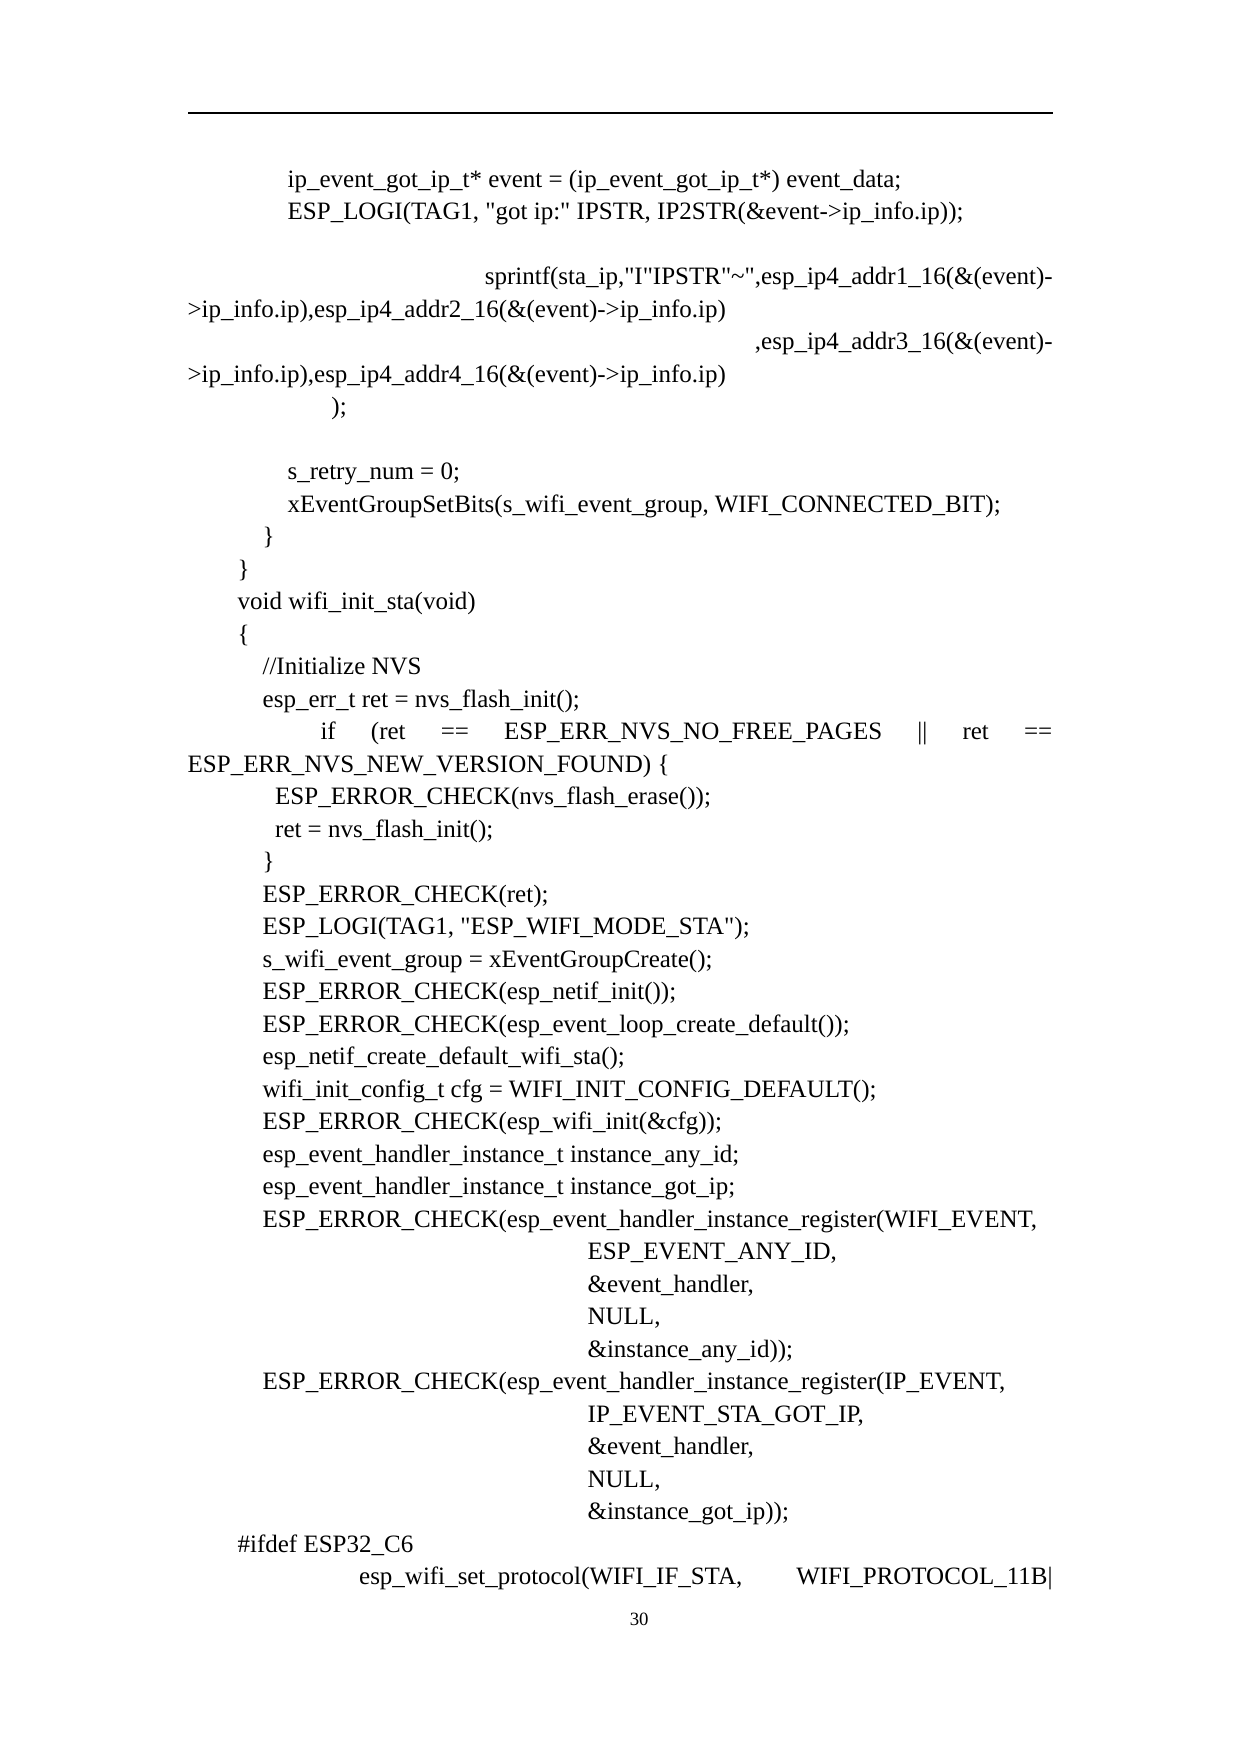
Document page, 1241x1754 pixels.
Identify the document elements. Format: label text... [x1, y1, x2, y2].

text ESP_ERROR_CHECK(esp_event_handler_instance_register(IP_EVENT, [187, 1364, 1053, 1397]
text &event_handler, [187, 1429, 1053, 1462]
text ESP_ERROR_CHECK(ret); [187, 877, 1053, 909]
text sprintf(sta_ip,"I"IPSTR"~",esp_ip4_addr1_16(&(event)->ip_info.ip),esp_ip4_addr2_16(&(event)->ip_info.ip) [187, 259, 1053, 324]
text esp_netif_create_default_wifi_sta(); [187, 1039, 1053, 1072]
text ESP_ERROR_CHECK(esp_netif_init()); [187, 974, 1053, 1007]
text xEventGroupSetBits(s_wifi_event_group, WIFI_CONNECTED_BIT); [187, 487, 1053, 519]
text IP_EVENT_STA_GOT_IP, [187, 1397, 1053, 1429]
text ESP_ERROR_CHECK(esp_event_handler_instance_register(WIFI_EVENT, [187, 1202, 1053, 1234]
text esp_err_t ret = nvs_flash_init(); [187, 682, 1053, 714]
text NULL, [187, 1462, 1053, 1494]
text ESP_LOGI(TAG1, "got ip:" IPSTR, IP2STR(&event->ip_info.ip)); [187, 194, 1053, 227]
text void wifi_init_sta(void) [187, 584, 1053, 617]
text } [187, 519, 1053, 552]
text } [187, 844, 1053, 877]
text } [187, 552, 1053, 584]
text if (ret == ESP_ERR_NVS_NO_FREE_PAGES || ret == ESP_ERR_NVS_NEW_VERSION_FOUND) { [187, 714, 1053, 779]
text #ifdef ESP32_C6 [187, 1527, 1053, 1559]
text ip_event_got_ip_t* event = (ip_event_got_ip_t*) event_data; [187, 162, 1053, 194]
text &event_handler, [187, 1267, 1053, 1299]
text ); [187, 389, 1053, 422]
text s_wifi_event_group = xEventGroupCreate(); [187, 942, 1053, 974]
text ESP_EVENT_ANY_ID, [187, 1234, 1053, 1267]
text ret = nvs_flash_init(); [187, 812, 1053, 844]
text s_retry_num = 0; [187, 454, 1053, 487]
text //Initialize NVS [187, 649, 1053, 682]
text ESP_ERROR_CHECK(esp_event_loop_create_default()); [187, 1007, 1053, 1039]
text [187, 1559, 1053, 1592]
text esp_event_handler_instance_t instance_any_id; [187, 1137, 1053, 1169]
text ,esp_ip4_addr3_16(&(event)->ip_info.ip),esp_ip4_addr4_16(&(event)->ip_info.ip) [187, 324, 1053, 389]
text esp_event_handler_instance_t instance_got_ip; [187, 1169, 1053, 1202]
text ESP_ERROR_CHECK(esp_wifi_init(&cfg)); [187, 1104, 1053, 1137]
text ESP_LOGI(TAG1, "ESP_WIFI_MODE_STA"); [187, 909, 1053, 942]
text &instance_got_ip)); [187, 1494, 1053, 1527]
text { [187, 617, 1053, 649]
text ESP_ERROR_CHECK(nvs_flash_erase()); [187, 779, 1053, 812]
text wifi_init_config_t cfg = WIFI_INIT_CONFIG_DEFAULT(); [187, 1072, 1053, 1104]
text &instance_any_id)); [187, 1332, 1053, 1364]
text NULL, [187, 1299, 1053, 1332]
